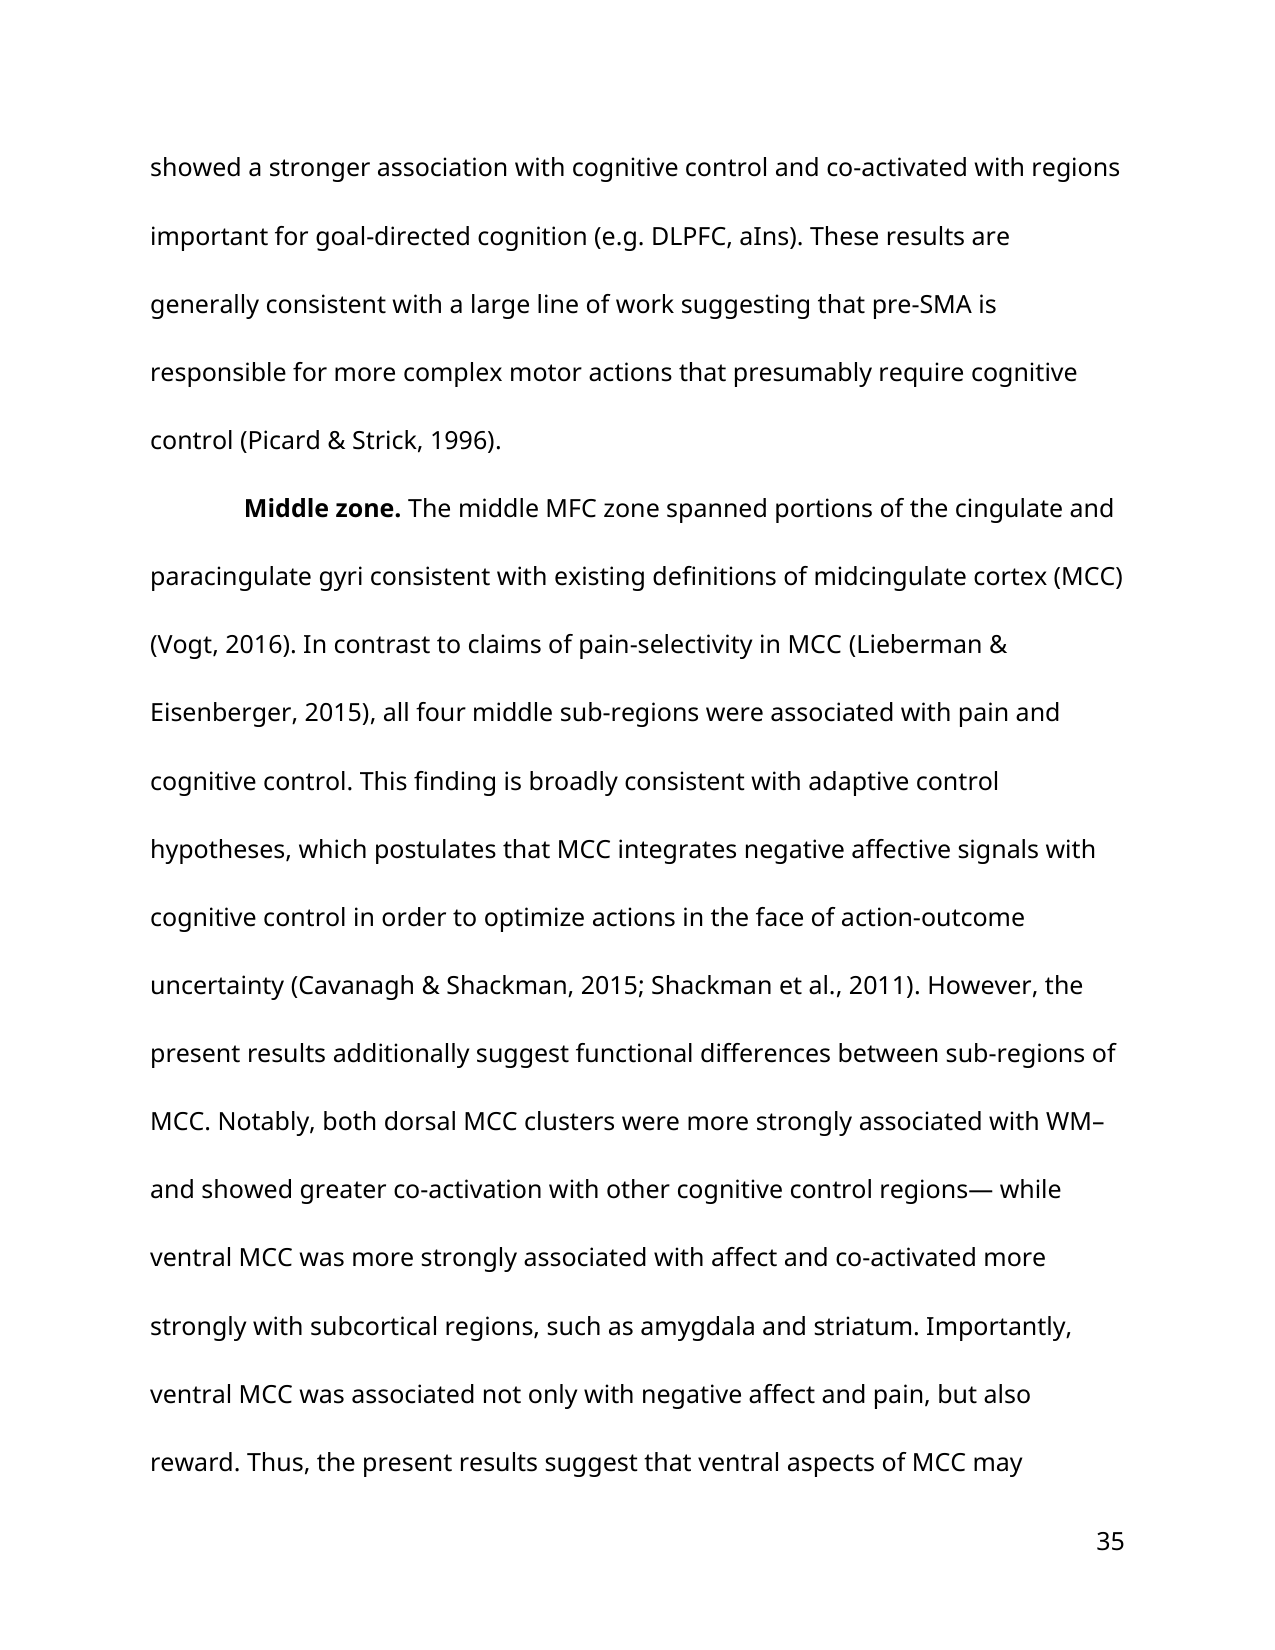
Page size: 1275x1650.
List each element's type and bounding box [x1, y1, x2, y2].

text [150, 150, 1125, 457]
text [150, 491, 1125, 1478]
